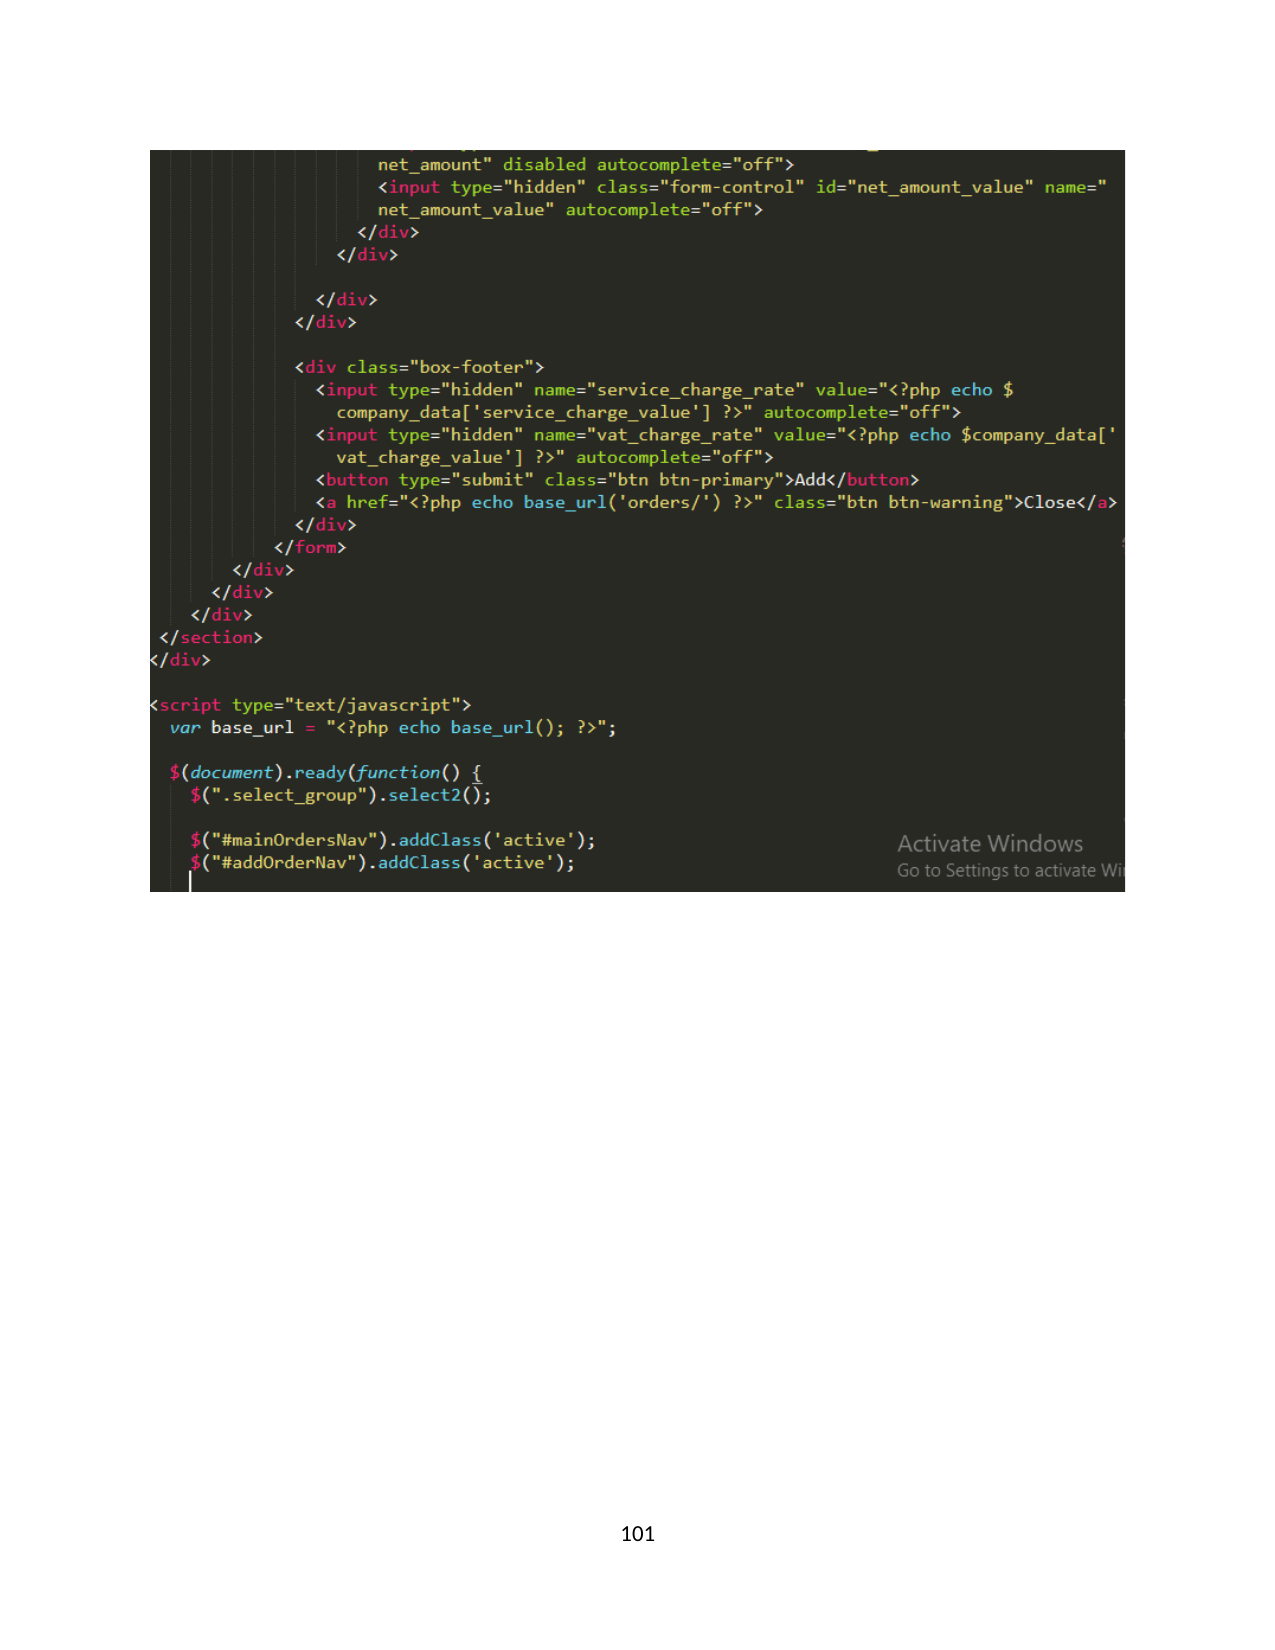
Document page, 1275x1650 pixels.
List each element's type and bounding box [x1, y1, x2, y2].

picture [150, 150, 1125, 892]
